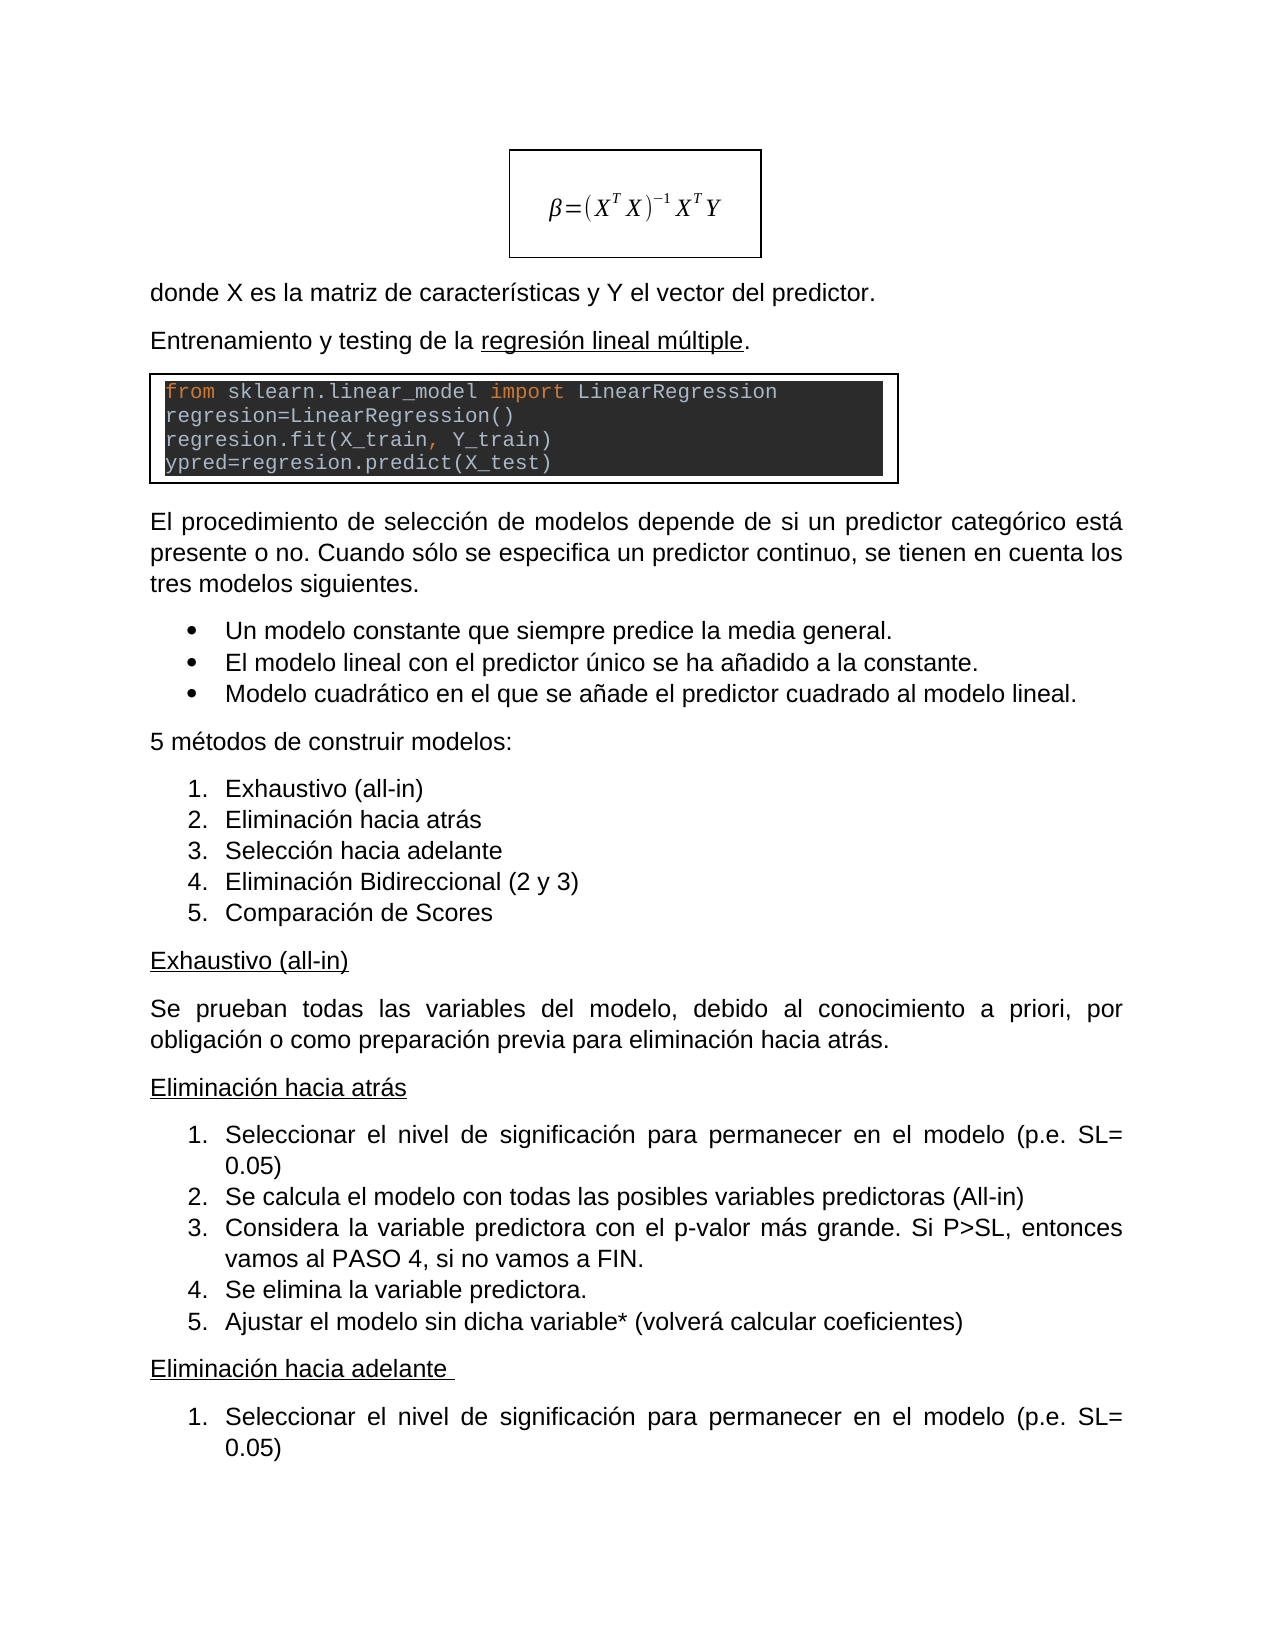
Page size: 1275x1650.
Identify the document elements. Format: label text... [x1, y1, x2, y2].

list Seleccionar el nivel de significación para permanecer en el modelo (p.e. SL= 0.05) [187, 1402, 1125, 1462]
list Un modelo constante que siempre predice la media general. [187, 616, 1125, 645]
text 5 métodos de construir modelos: [150, 726, 1125, 755]
list Modelo cuadrático en el que se añade el predictor cuadrado al modelo lineal. [187, 679, 1125, 707]
text Eliminación hacia atrás [150, 1072, 1125, 1101]
list Se calcula el modelo con todas las posibles variables predictoras (All-in) [187, 1182, 1125, 1211]
text donde X es la matriz de características y Y el vector del predictor. [150, 278, 1125, 307]
list Selección hacia adelante [187, 836, 1125, 865]
text El procedimiento de selección de modelos depende de si un predictor categórico está presente o no. Cuando sólo se especifica un predictor continuo, se tienen en cuenta los tres modelos siguientes. [150, 507, 1125, 597]
list Eliminación hacia atrás [187, 805, 1125, 834]
list Considera la variable predictora con el p-valor más grande. Si P>SL, entonces vamos al PASO 4, si no vamos a FIN. [187, 1213, 1125, 1273]
list Ajustar el modelo sin dicha variable* (volverá calcular coeficientes) [187, 1306, 1125, 1335]
text Eliminación hacia adelante [150, 1354, 1125, 1383]
list Eliminación Bidireccional (2 y 3) [187, 867, 1125, 896]
list Se elimina la variable predictora. [187, 1275, 1125, 1304]
list Seleccionar el nivel de significación para permanecer en el modelo (p.e. SL= 0.05) [187, 1120, 1125, 1180]
list El modelo lineal con el predictor único se ha añadido a la constante. [187, 647, 1125, 676]
text Exhaustivo (all-in) [150, 946, 1125, 975]
text Se prueban todas las variables del modelo, debido al conocimiento a priori, por obligación o como preparación previa para eliminación hacia atrás. [150, 994, 1125, 1053]
list Comparación de Scores [187, 898, 1125, 927]
list Exhaustivo (all-in) [187, 774, 1125, 803]
text Entrenamiento y testing de la regresión lineal múltiple. [150, 326, 1125, 355]
